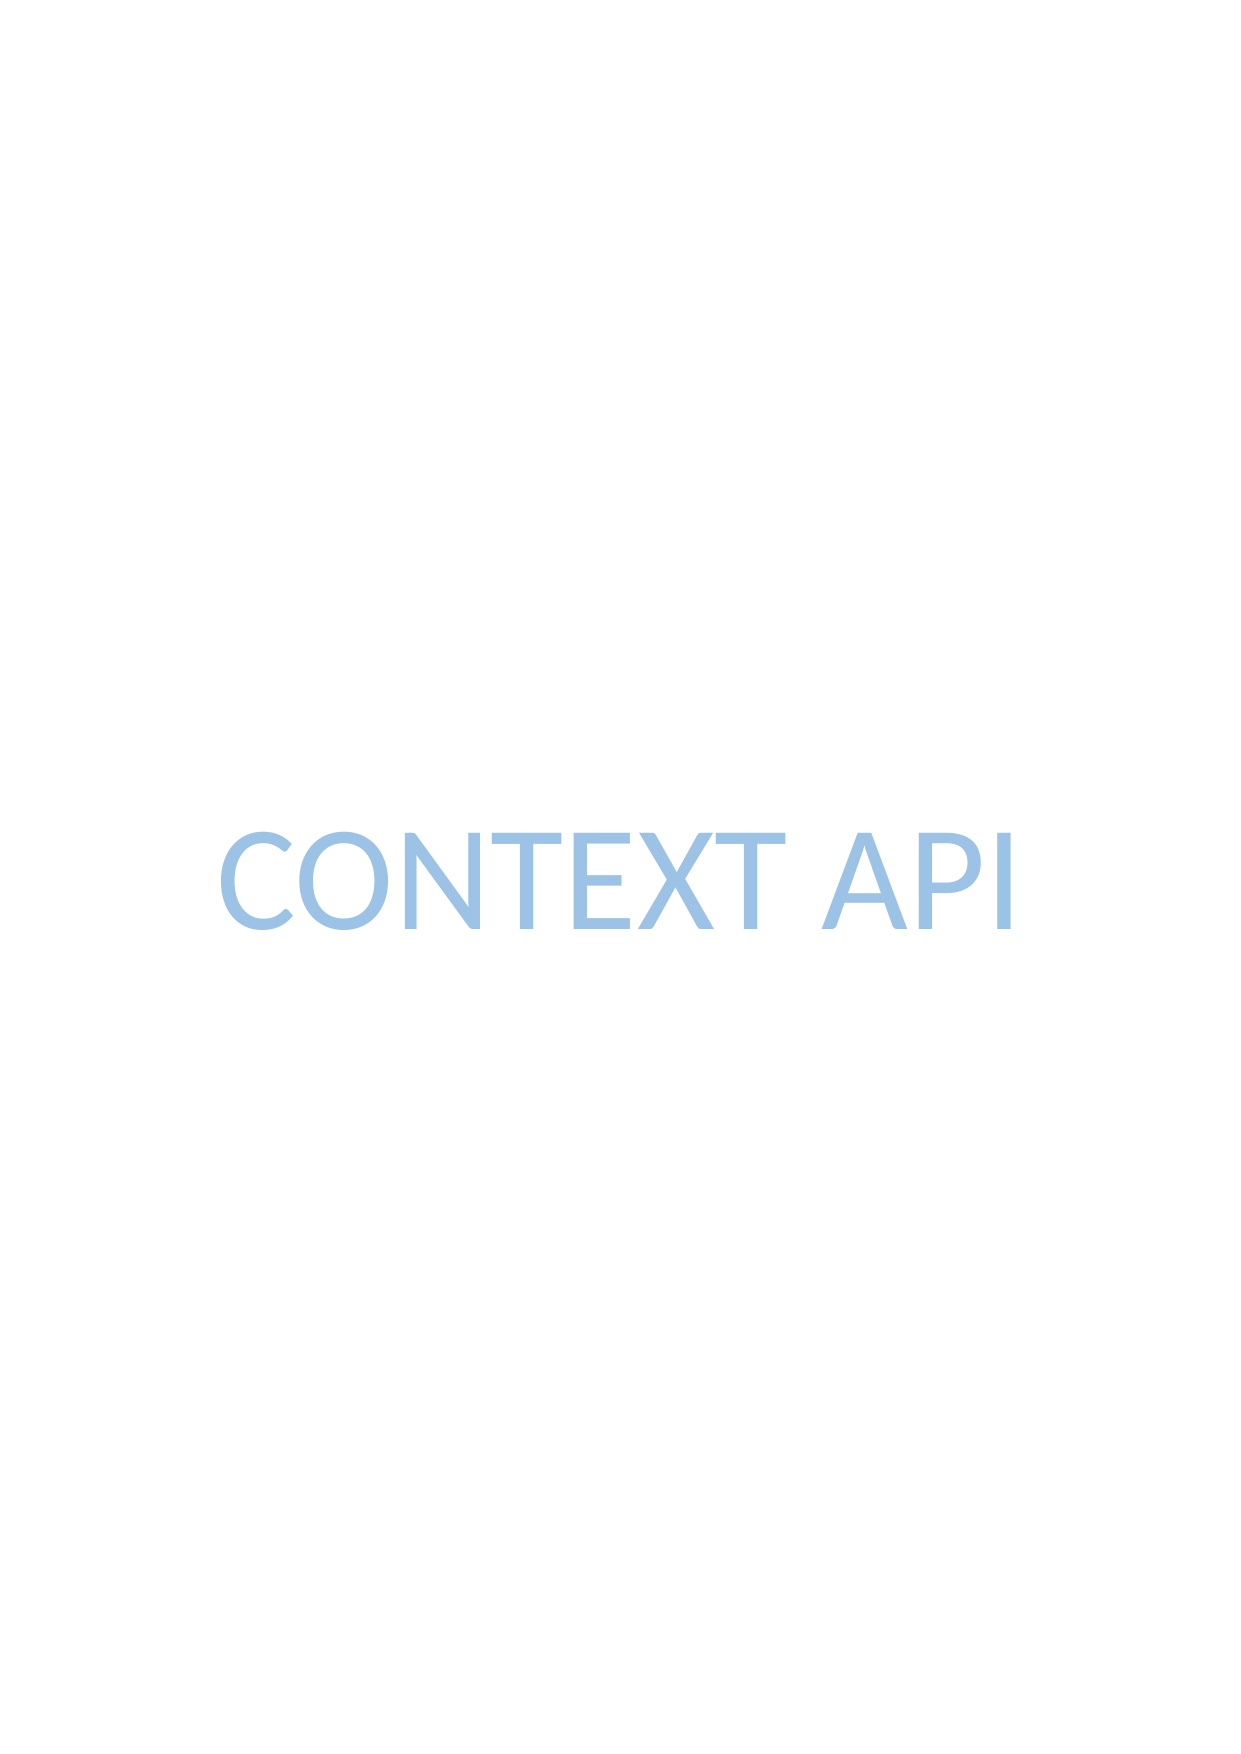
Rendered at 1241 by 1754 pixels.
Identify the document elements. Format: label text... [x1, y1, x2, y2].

text CONTEXT API [177, 784, 1063, 967]
